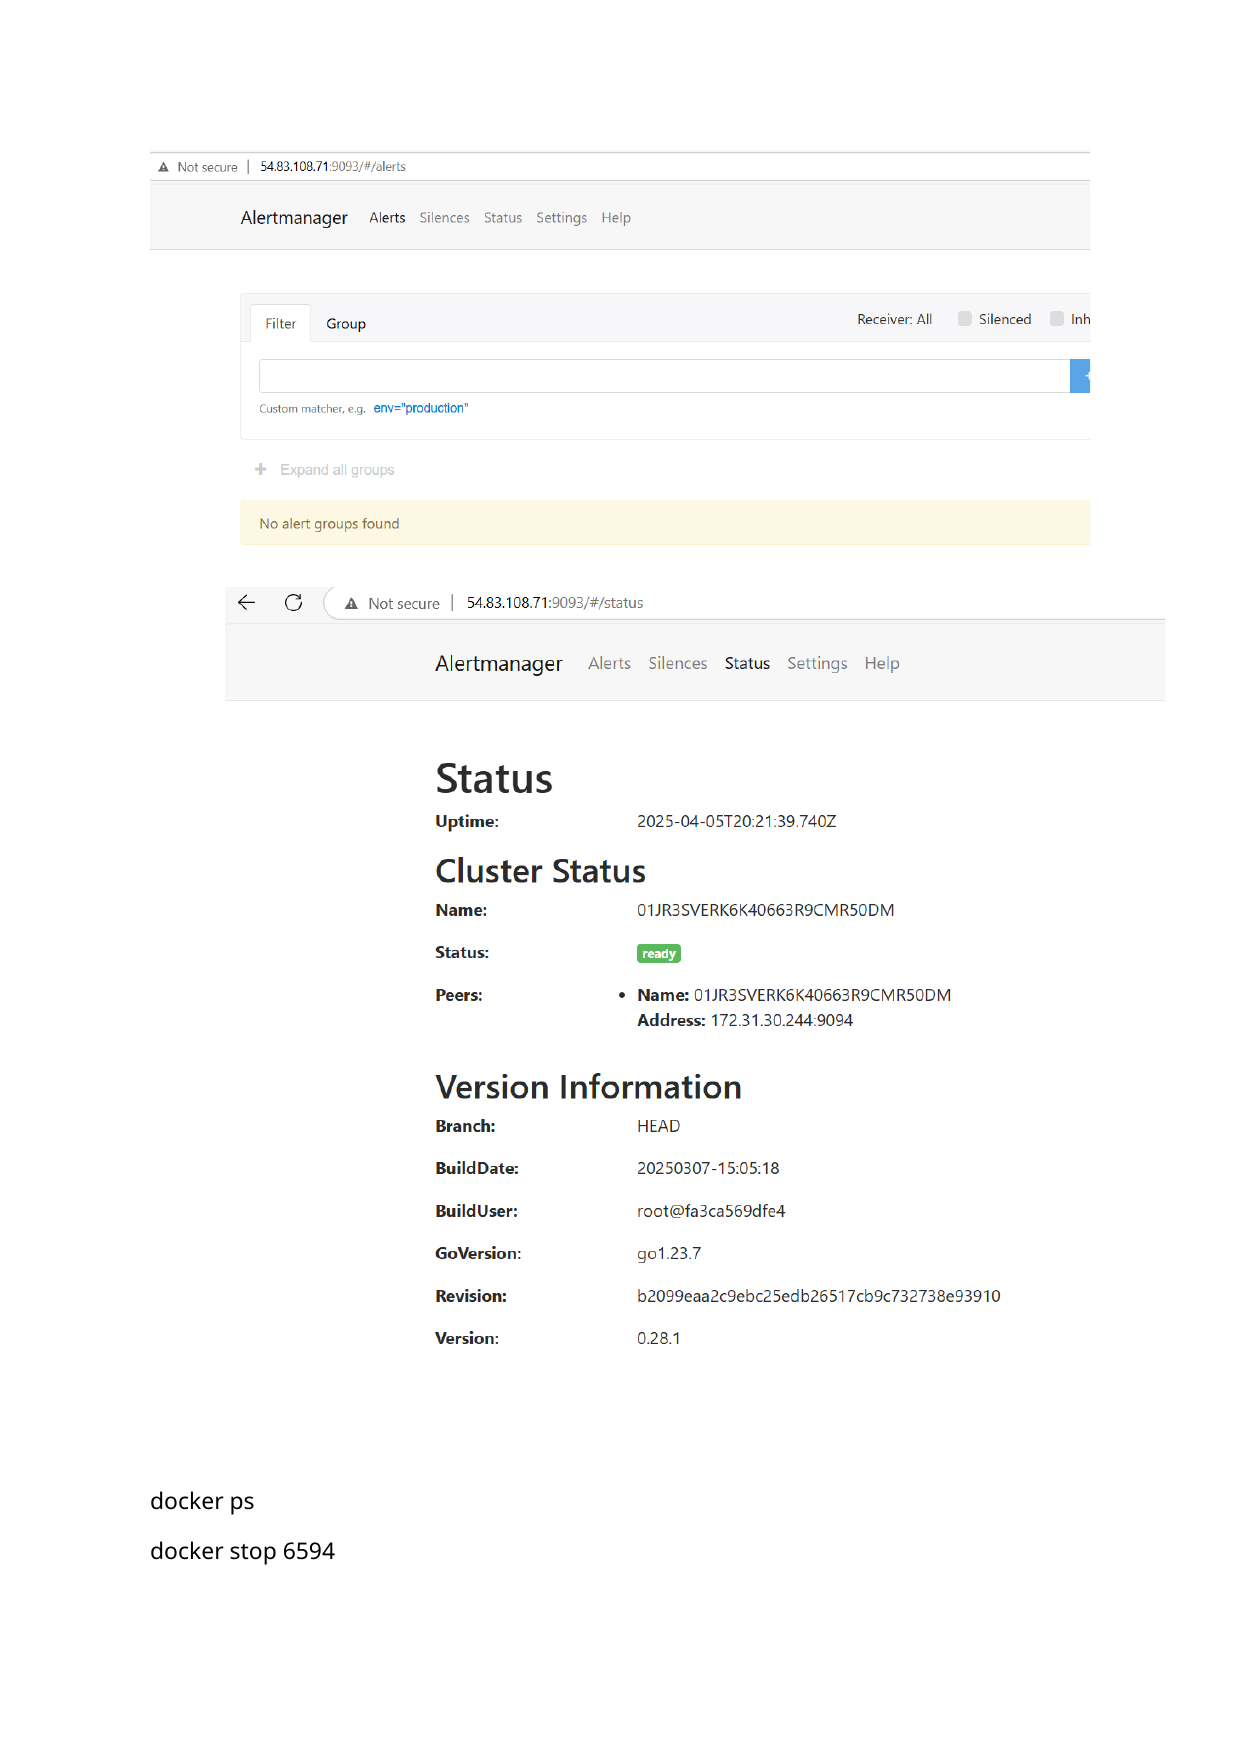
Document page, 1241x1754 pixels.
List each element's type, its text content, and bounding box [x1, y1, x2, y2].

text docker ps [150, 1484, 1090, 1516]
picture [225, 587, 1166, 1365]
text docker stop 6594 [150, 1535, 1090, 1566]
picture [150, 150, 1091, 569]
